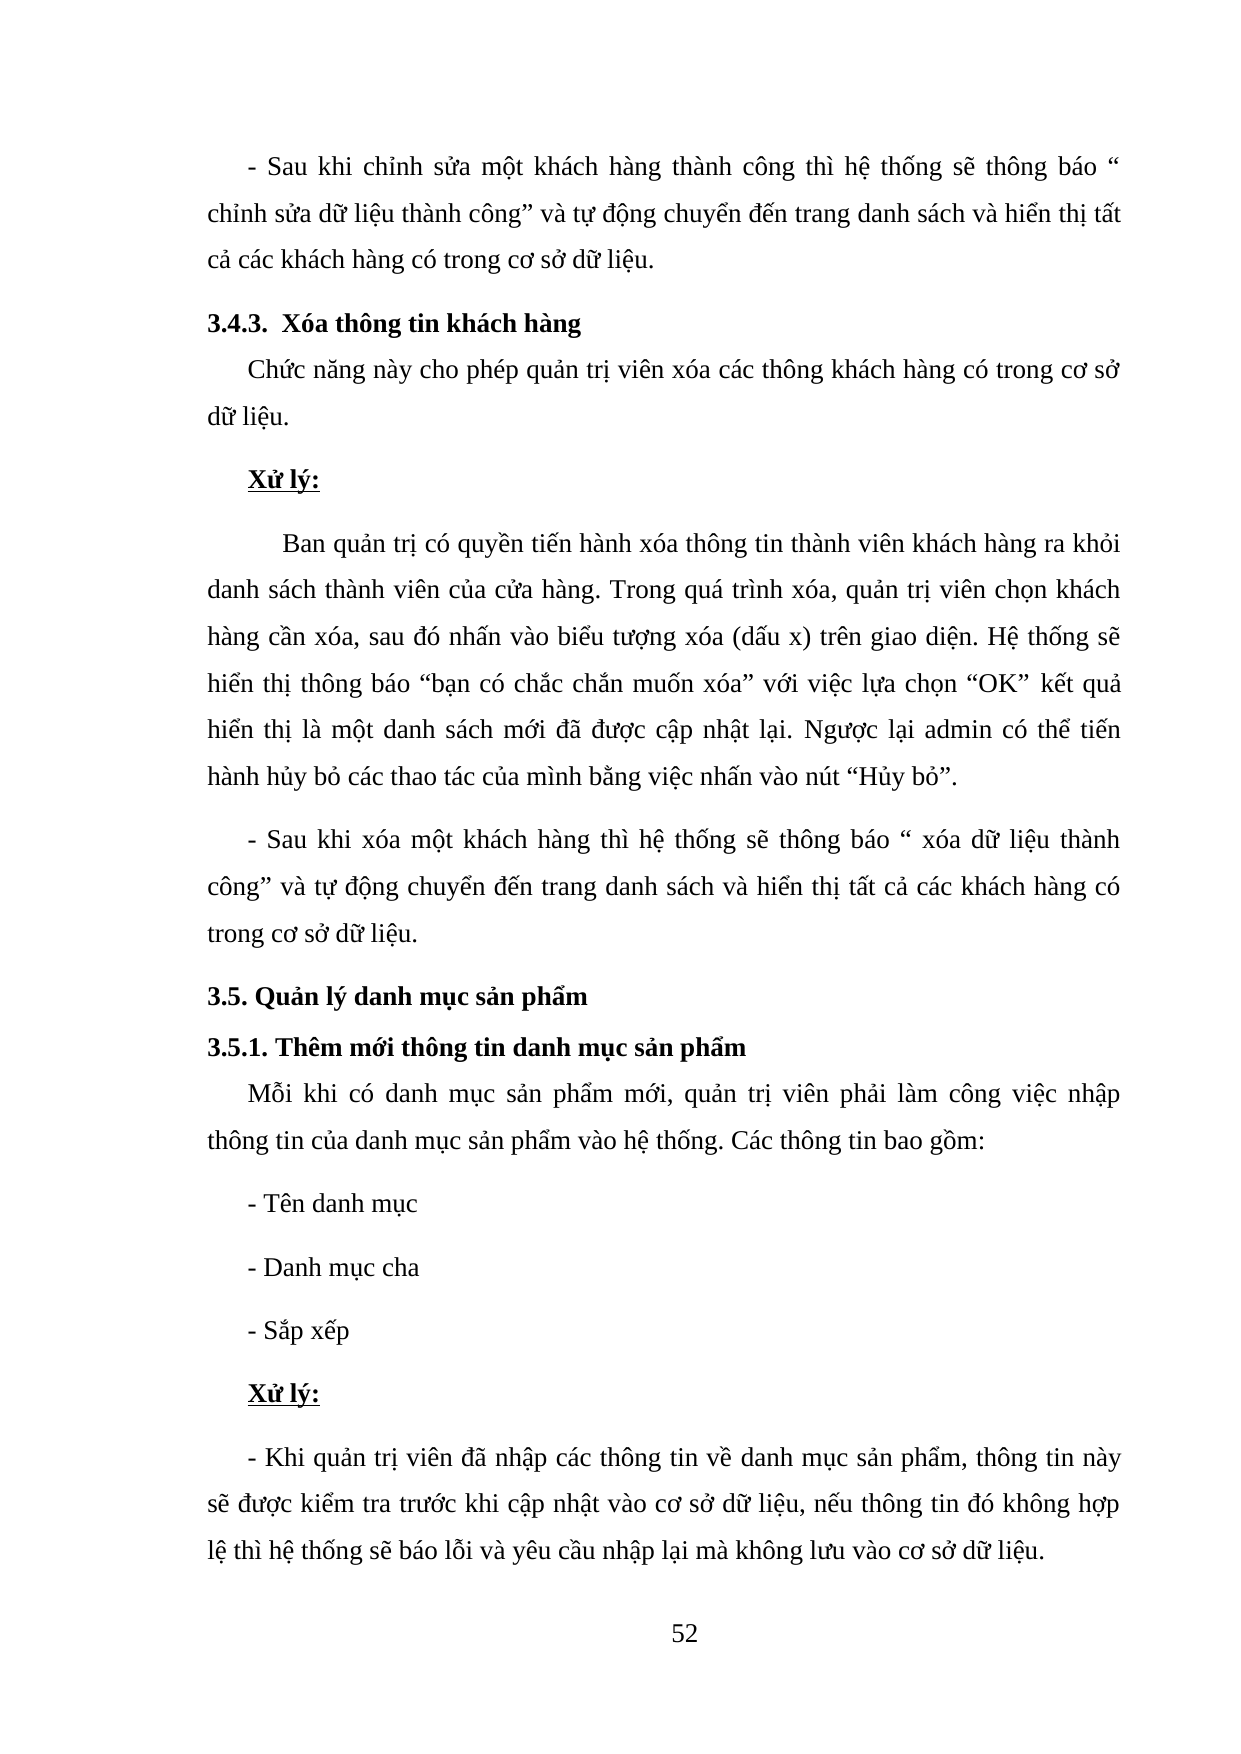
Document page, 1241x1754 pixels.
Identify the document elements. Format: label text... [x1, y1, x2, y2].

text - Danh mục cha [207, 1251, 1122, 1282]
text Ban quản trị có quyền tiến hành xóa thông tin thành viên khách hàng ra khỏi danh sách thành viên của cửa hàng. Trong quá trình xóa, quản trị viên chọn khách hàng cần xóa, sau đó nhấn vào biểu tượng xóa (dấu x) trên giao diện. Hệ thống sẽ hiển thị thông báo “bạn có chắc chắn muốn xóa” với việc lựa chọn “OK” kết quả hiển thị là một danh sách mới đã được cập nhật lại. Ngược lại admin có thể tiến hành hủy bỏ các thao tác của mình bằng việc nhấn vào nút “Hủy bỏ”. [207, 527, 1122, 791]
text - Sắp xếp [207, 1314, 1122, 1345]
text - Sau khi xóa một khách hàng thì hệ thống sẽ thông báo “ xóa dữ liệu thành công” và tự động chuyển đến trang danh sách và hiển thị tất cả các khách hàng có trong cơ sở dữ liệu. [207, 823, 1122, 948]
text Chức năng này cho phép quản trị viên xóa các thông khách hàng có trong cơ sở dữ liệu. [207, 353, 1122, 431]
text - Sau khi chỉnh sửa một khách hàng thành công thì hệ thống sẽ thông báo “ chỉnh sửa dữ liệu thành công” và tự động chuyển đến trang danh sách và hiển thị tất cả các khách hàng có trong cơ sở dữ liệu. [207, 150, 1122, 274]
text Mỗi khi có danh mục sản phẩm mới, quản trị viên phải làm công việc nhập thông tin của danh mục sản phẩm vào hệ thống. Các thông tin bao gồm: [207, 1077, 1122, 1155]
text - Khi quản trị viên đã nhập các thông tin về danh mục sản phẩm, thông tin này sẽ được kiểm tra trước khi cập nhật vào cơ sở dữ liệu, nếu thông tin đó không hợp lệ thì hệ thống sẽ báo lỗi và yêu cầu nhập lại mà không lưu vào cơ sở dữ liệu. [207, 1441, 1122, 1565]
text Xử lý: [207, 1377, 1122, 1409]
subtitle Quản lý danh mục sản phẩm [207, 980, 1122, 1011]
subtitle Xóa thông tin khách hàng [207, 307, 1122, 338]
text Xử lý: [207, 463, 1122, 494]
subtitle Thêm mới thông tin danh mục sản phẩm [207, 1031, 1122, 1062]
text - Tên danh mục [207, 1187, 1122, 1219]
